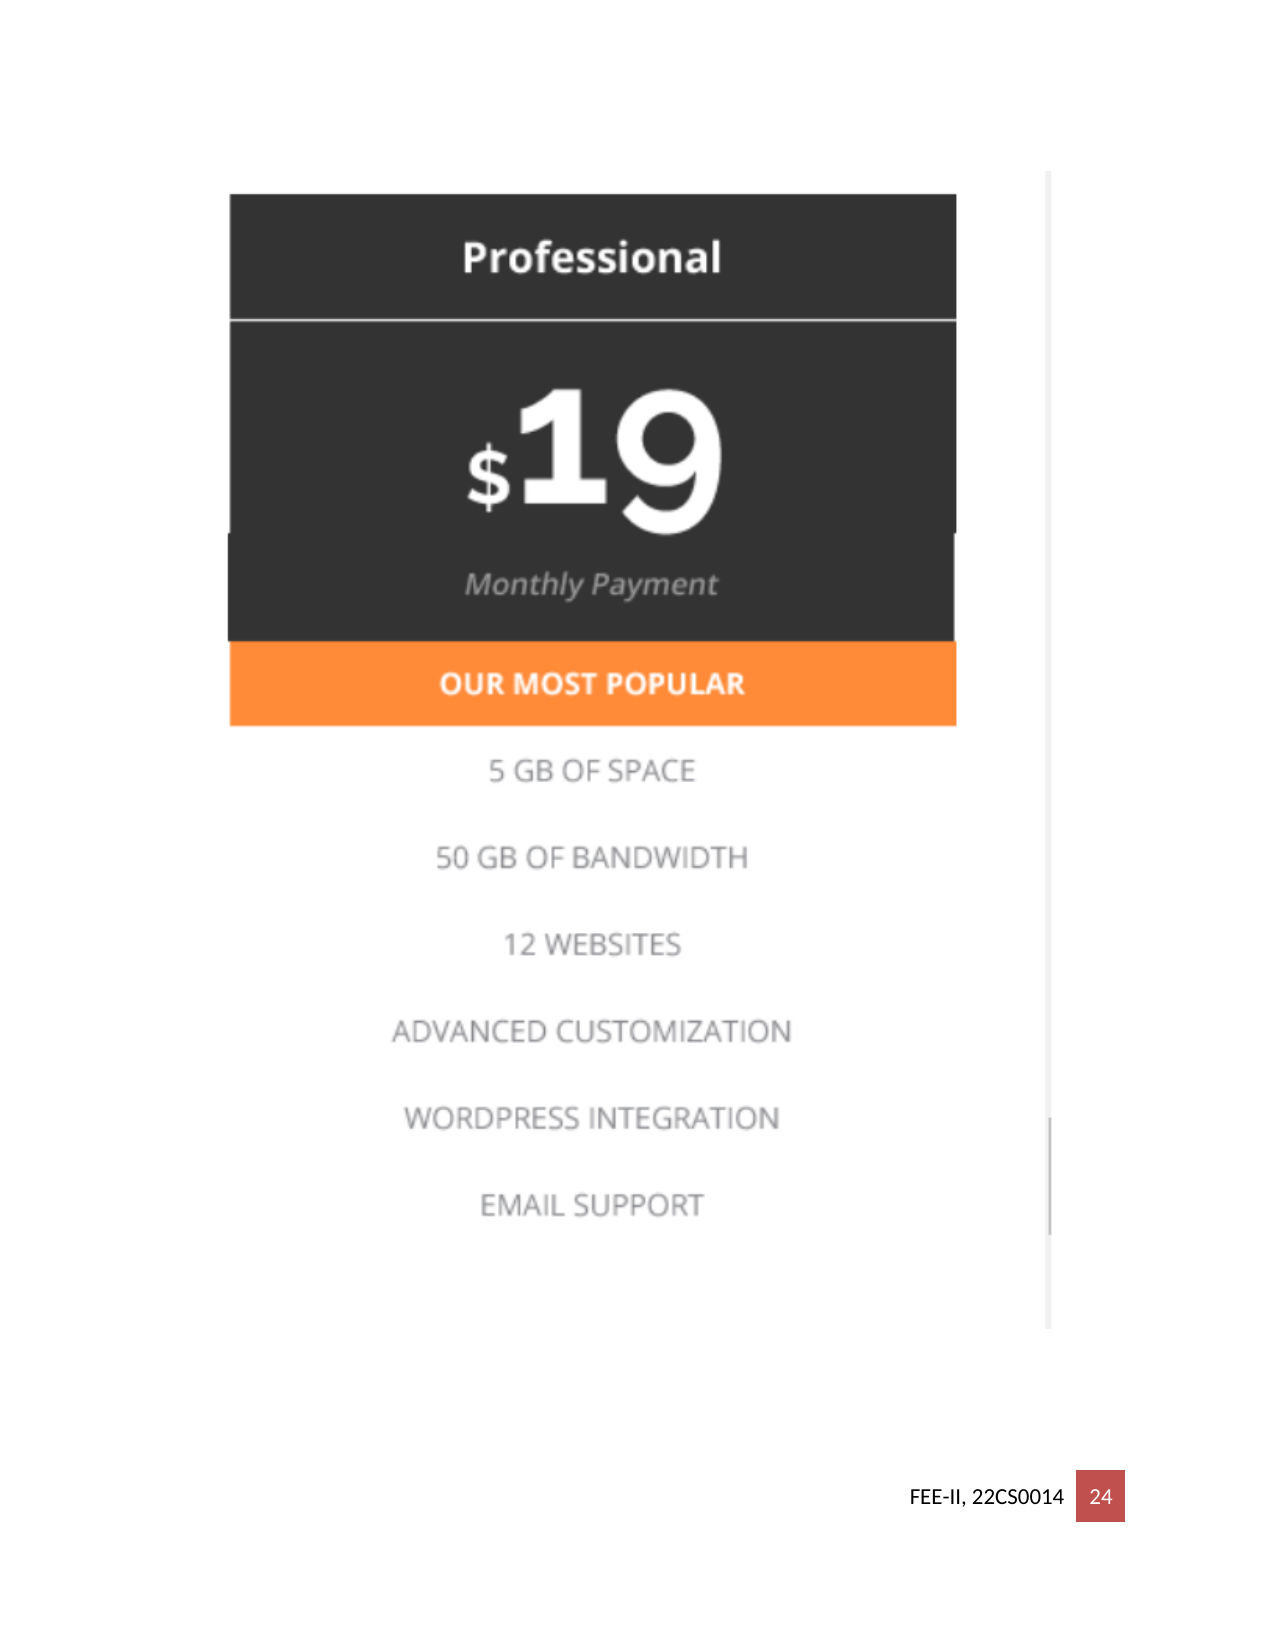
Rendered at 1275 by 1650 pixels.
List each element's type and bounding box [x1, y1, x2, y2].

picture [150, 171, 1052, 1329]
